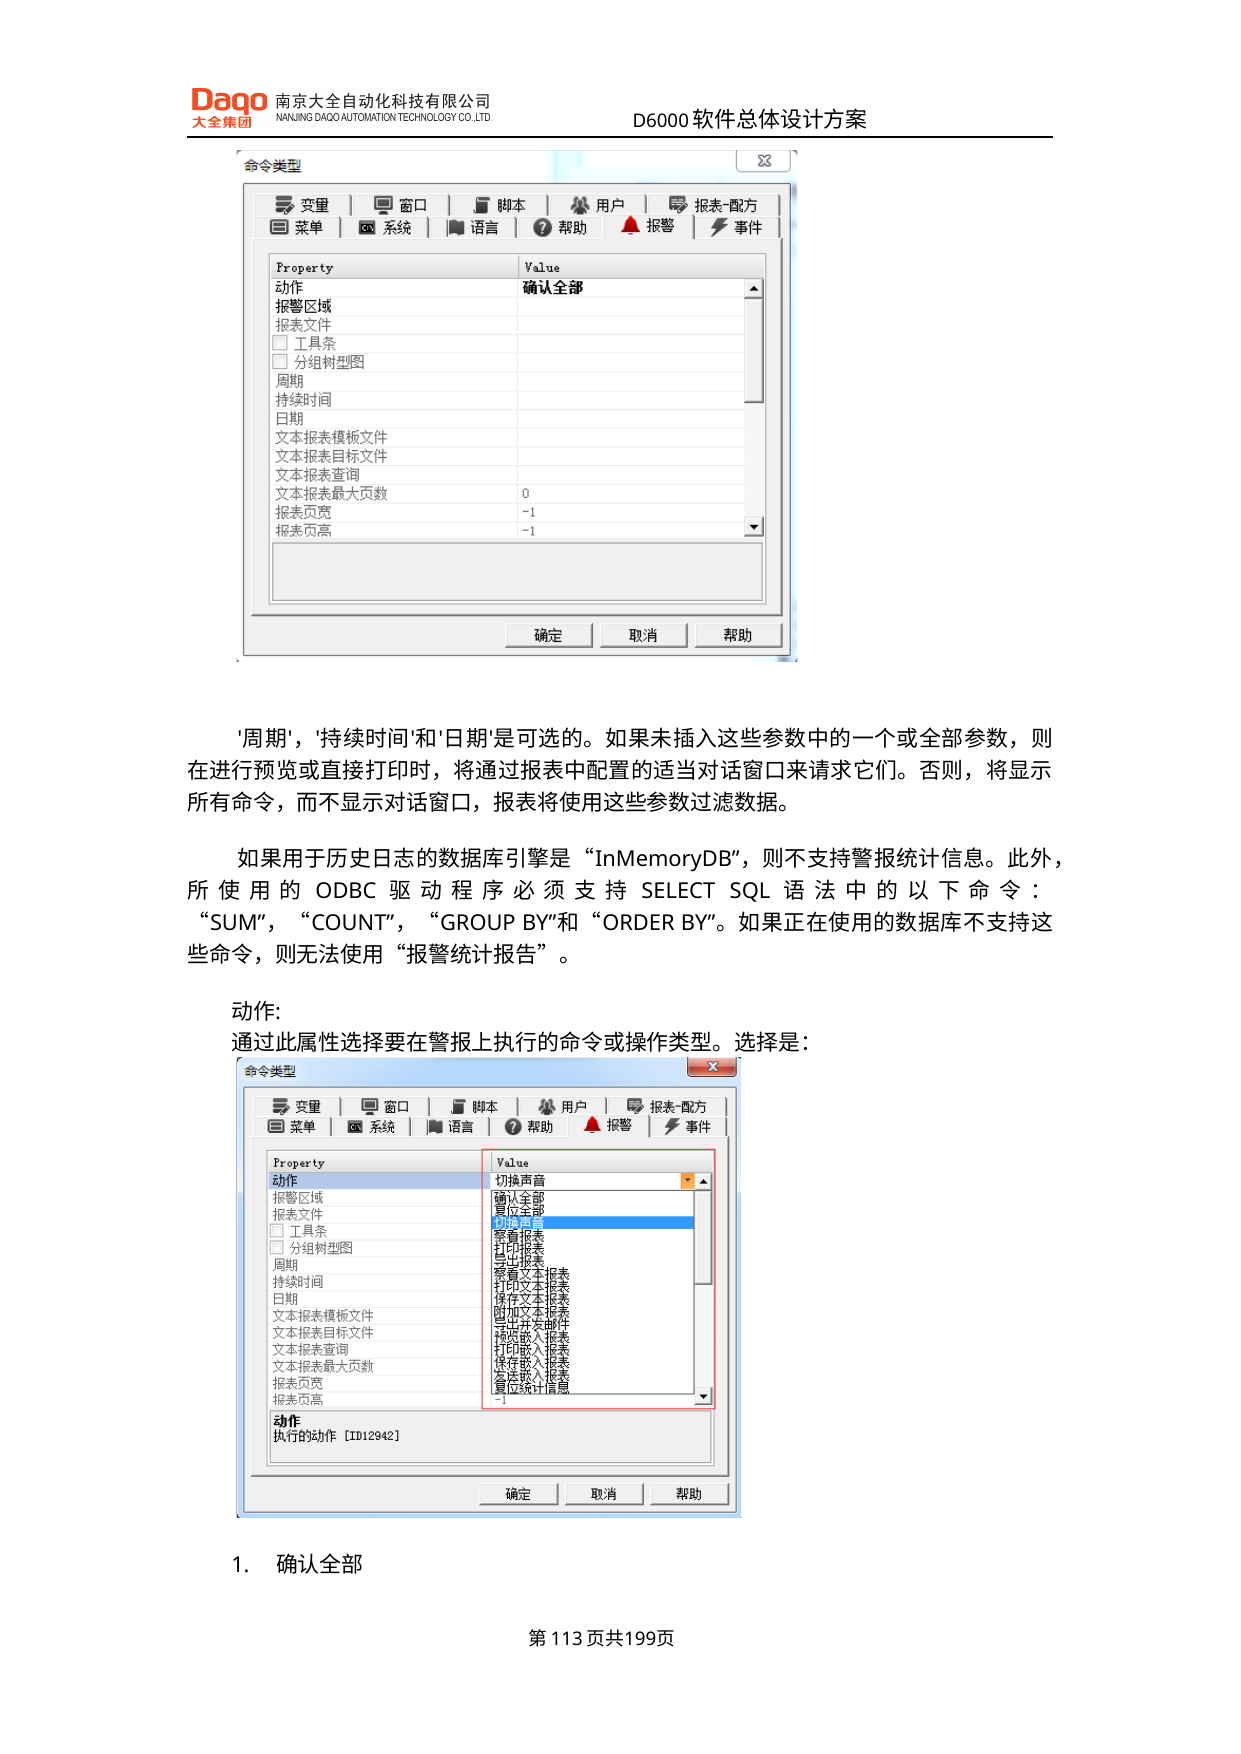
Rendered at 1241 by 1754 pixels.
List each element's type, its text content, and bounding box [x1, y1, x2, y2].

picture [236, 1057, 742, 1518]
picture [236, 150, 798, 662]
text 通过此属性选择要在警报上执行的命令或操作类型。选择是： [187, 1025, 1053, 1057]
text 如果用于历史日志的数据库引擎是“InMemoryDB”，则不支持警报统计信息。此外，所使用的ODBC驱动程序必须支持SELECT SQL语法中的以下命令：“SUM”，“COUNT”，“GROUP BY”和“ORDER BY”。如果正在使用的数据库不支持这些命令，则无法使用“报警统计报告”。 [187, 841, 1053, 968]
text 动作: [187, 994, 1053, 1025]
text 1. 确认全部 [187, 1547, 1053, 1579]
picture [187, 88, 492, 128]
text '周期'，'持续时间'和'日期'是可选的。如果未插入这些参数中的一个或全部参数，则在进行预览或直接打印时，将通过报表中配置的适当对话窗口来请求它们。否则，将显示所有命令，而不显示对话窗口，报表将使用这些参数过滤数据。 [187, 721, 1053, 816]
